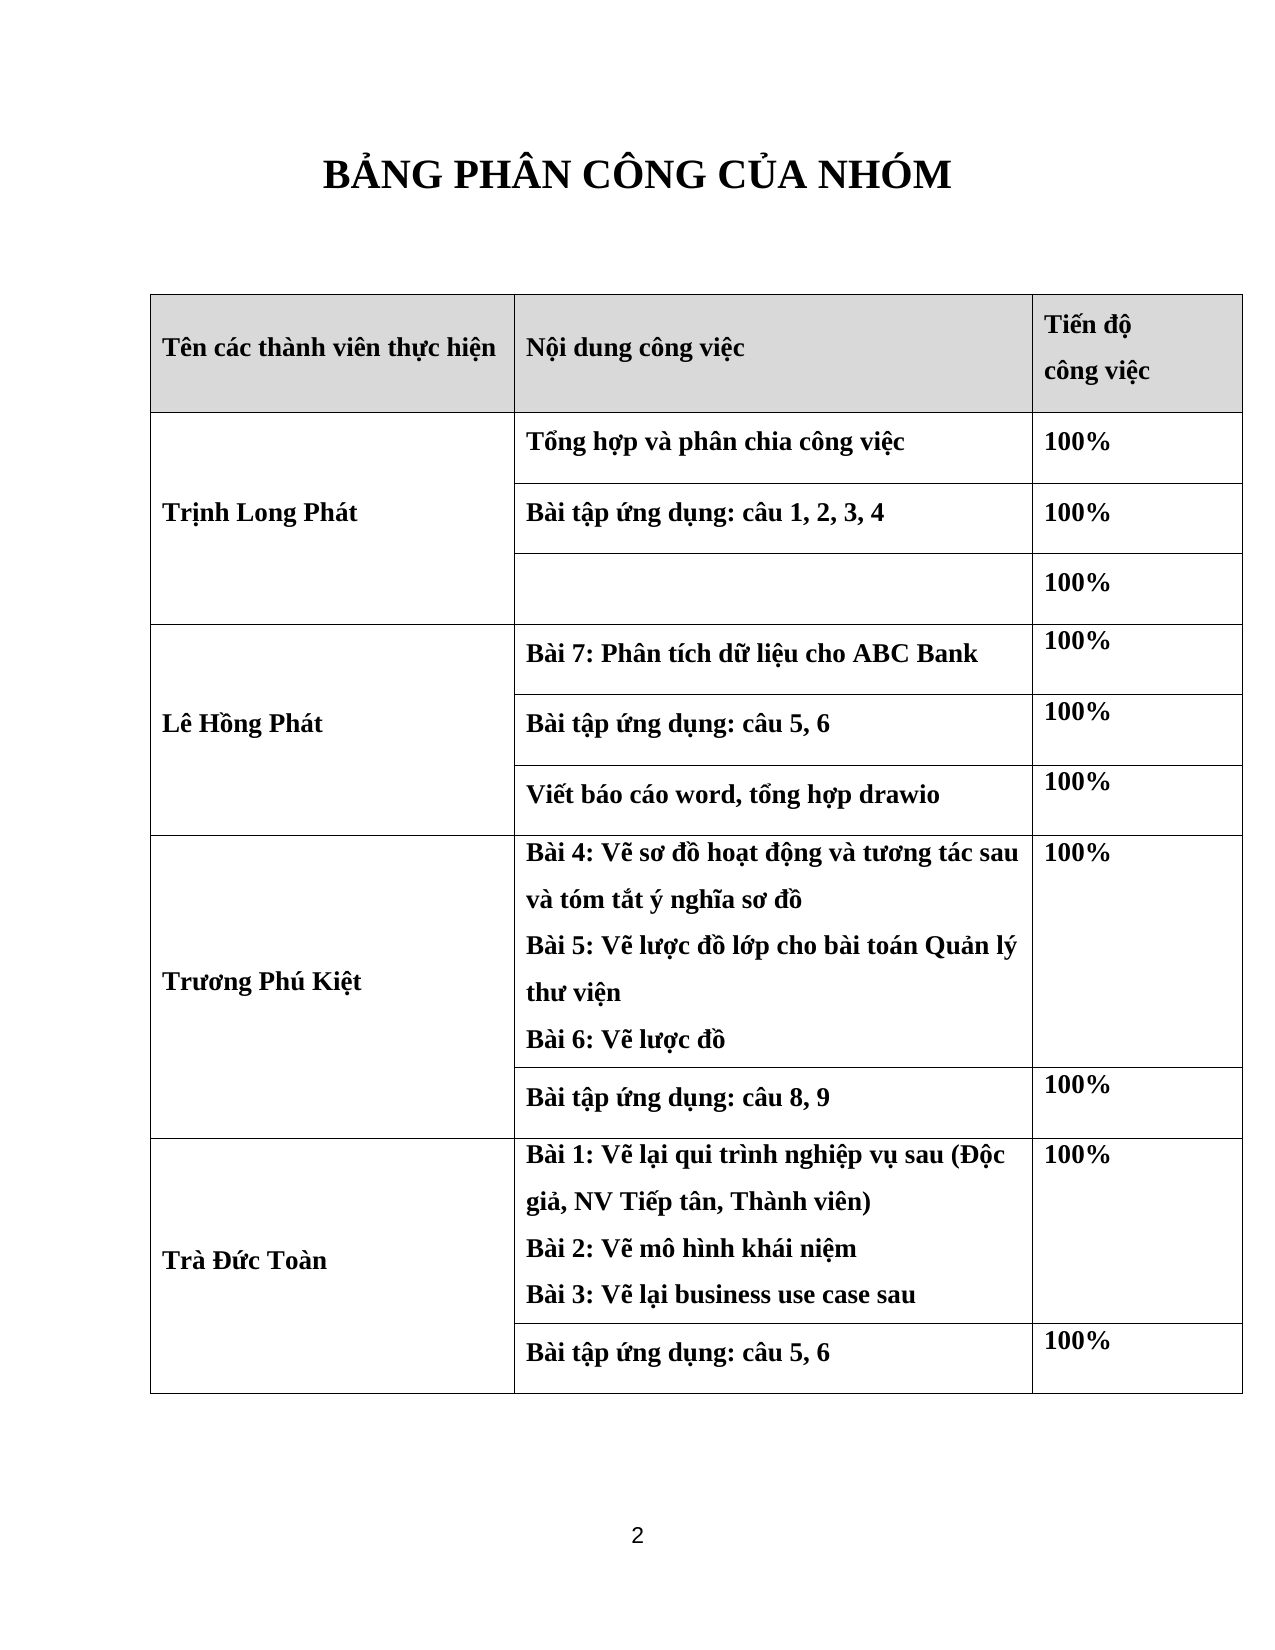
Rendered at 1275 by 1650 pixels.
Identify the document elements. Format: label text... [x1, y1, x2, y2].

table_cell Lê Hồng Phát [151, 625, 514, 835]
text BẢNG PHÂN CÔNG CỦA NHÓM [150, 150, 1125, 198]
table_header Tên các thành viên thực hiện [151, 295, 514, 412]
table_cell Bài tập ứng dụng: câu 5, 6 [515, 1324, 1032, 1393]
table_cell 100% [1033, 836, 1242, 1067]
table_header Tiến độ công việc [1033, 295, 1242, 412]
table_cell 100% [1033, 695, 1242, 764]
table_cell Viết báo cáo word, tổng hợp drawio [515, 766, 1032, 835]
table_cell 100% [1033, 625, 1242, 694]
table_cell Trương Phú Kiệt [151, 836, 514, 1137]
table_cell Bài tập ứng dụng: câu 8, 9 [515, 1068, 1032, 1137]
table_cell 100% [1033, 766, 1242, 835]
table_header Nội dung công việc [515, 295, 1032, 412]
table_cell Bài 1: Vẽ lại qui trình nghiệp vụ sau (Độc giả, NV Tiếp tân, Thành viên) Bài 2: Vẽ mô hình khái niệm Bài 3: Vẽ lại business use case sau [515, 1139, 1032, 1323]
table_cell 100% [1033, 484, 1242, 553]
table_cell 100% [1033, 413, 1242, 482]
table_cell Trịnh Long Phát [151, 413, 514, 623]
table_cell Bài 7: Phân tích dữ liệu cho ABC Bank [515, 625, 1032, 694]
table_cell 100% [1033, 1139, 1242, 1323]
table_cell Bài tập ứng dụng: câu 5, 6 [515, 695, 1032, 764]
table_cell [515, 554, 1032, 623]
table_cell Bài 4: Vẽ sơ đồ hoạt động và tương tác sau và tóm tắt ý nghĩa sơ đồ Bài 5: Vẽ lược đồ lớp cho bài toán Quản lý thư viện Bài 6: Vẽ lược đồ [515, 836, 1032, 1067]
table_cell 100% [1033, 554, 1242, 623]
table_cell 100% [1033, 1324, 1242, 1393]
table_cell 100% [1033, 1068, 1242, 1137]
table_cell Tổng hợp và phân chia công việc [515, 413, 1032, 482]
table_cell Trà Đức Toàn [151, 1139, 514, 1393]
table_cell Bài tập ứng dụng: câu 1, 2, 3, 4 [515, 484, 1032, 553]
